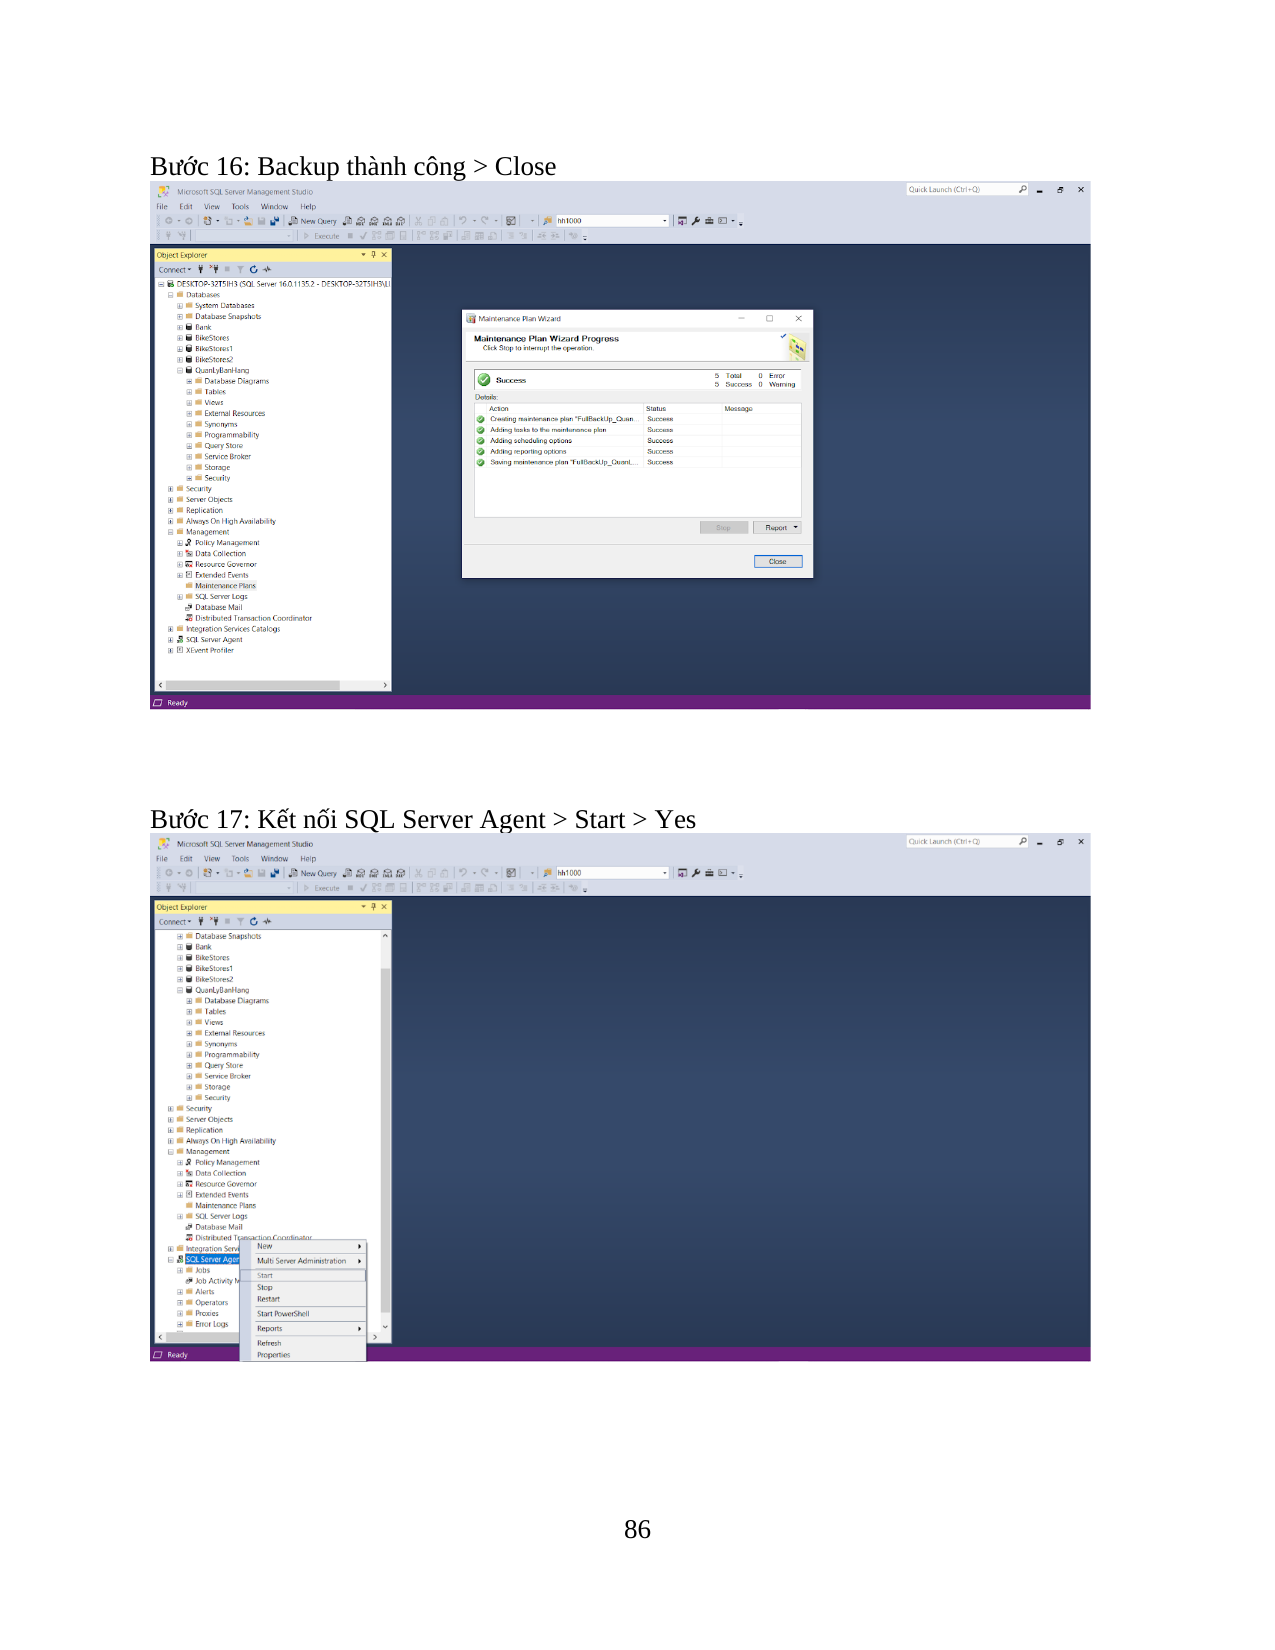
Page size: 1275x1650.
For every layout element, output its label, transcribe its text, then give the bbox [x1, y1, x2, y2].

picture [150, 181, 1091, 710]
text Bước 16: Backup thành công > Close [150, 150, 1125, 181]
text Bước 17: Kết nối SQL Server Agent > Start > Yes [150, 803, 1125, 834]
picture [150, 833, 1091, 1362]
